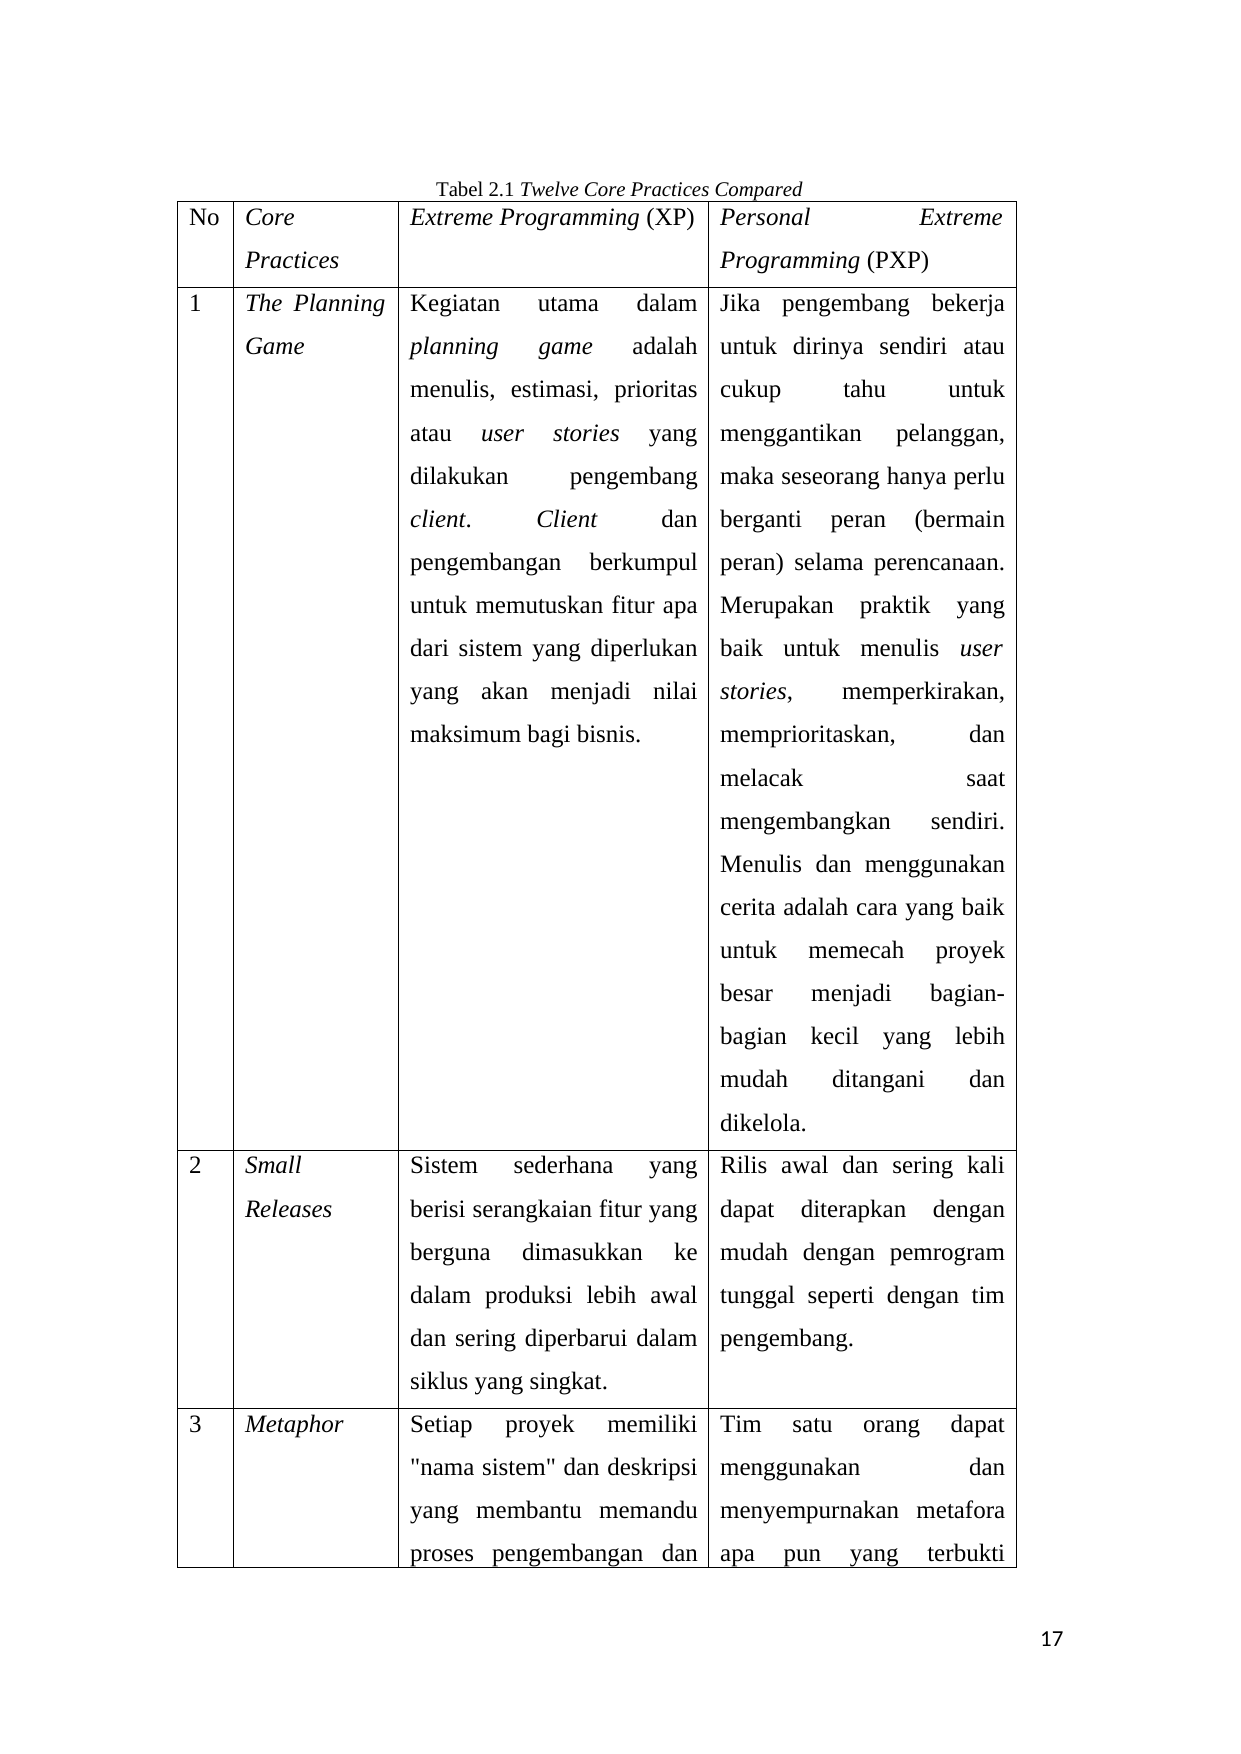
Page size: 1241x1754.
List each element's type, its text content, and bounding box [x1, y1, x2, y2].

table_header Personal Extreme Programming (PXP) [709, 202, 1016, 287]
table_cell Small Releases [234, 1151, 398, 1408]
table_header Core Practices [234, 202, 398, 287]
table_header No [178, 202, 233, 287]
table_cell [709, 1409, 1016, 1567]
table_cell Metaphor [234, 1409, 398, 1567]
table_cell Kegiatan utama dalam planning game adalah menulis, estimasi, prioritas atau user stories yang dilakukan pengembang client. Client dan pengembangan berkumpul untuk memutuskan fitur apa dari sistem yang diperlukan yang akan menjadi nilai maksimum bagi bisnis. [399, 288, 708, 1149]
table_cell Sistem sederhana yang berisi serangkaian fitur yang berguna dimasukkan ke dalam produksi lebih awal dan sering diperbarui dalam siklus yang singkat. [399, 1151, 708, 1408]
table_cell 2 [178, 1151, 233, 1408]
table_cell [399, 1409, 708, 1567]
table_cell Rilis awal dan sering kali dapat diterapkan dengan mudah dengan pemrogram tunggal seperti dengan tim pengembang. [709, 1151, 1016, 1408]
table_header Extreme Programming (XP) [399, 202, 708, 287]
table_cell 1 [178, 288, 233, 1149]
table_cell Jika pengembang bekerja untuk dirinya sendiri atau cukup tahu untuk menggantikan pelanggan, maka seseorang hanya perlu berganti peran (bermain peran) selama perencanaan. Merupakan praktik yang baik untuk menulis user stories, memperkirakan, memprioritaskan, dan melacak saat mengembangkan sendiri. Menulis dan menggunakan cerita adalah cara yang baik untuk memecah proyek besar menjadi bagian-bagian kecil yang lebih mudah ditangani dan dikelola. [709, 288, 1016, 1149]
table_cell The Planning Game [234, 288, 398, 1149]
table_cell 3 [178, 1409, 233, 1567]
